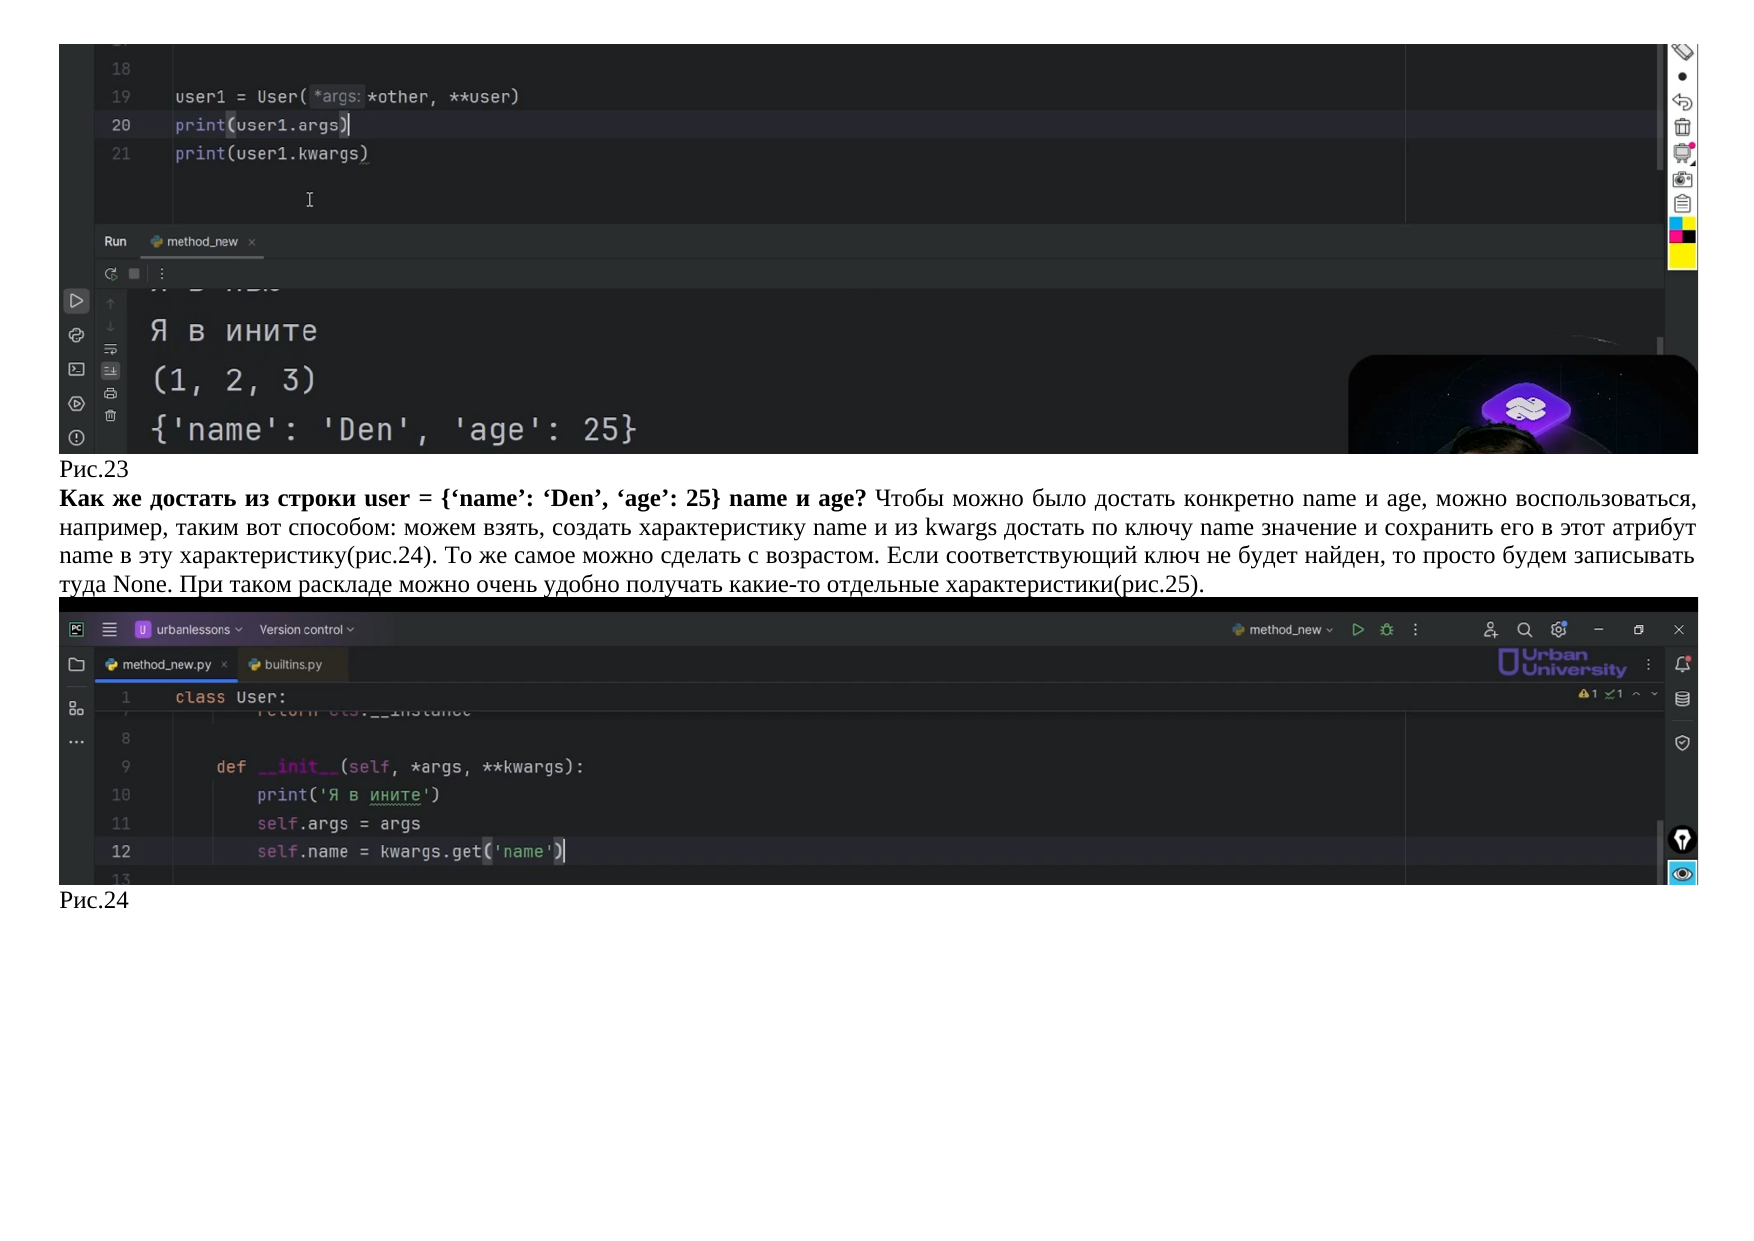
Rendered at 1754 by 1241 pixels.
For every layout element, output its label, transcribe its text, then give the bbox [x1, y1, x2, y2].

picture [59, 44, 1699, 454]
text Рис.24 [59, 885, 1698, 914]
text Как же достать из строки user = {‘name’: ‘Den’, ‘age’: 25} name и age? Чтобы можно было достать конкретно name и age, можно воспользоваться, например, таким вот способом: можем взять, создать характеристику name и из kwargs достать по ключу name значение и сохранить его в этот атрибут name в эту характеристику(рис.24). То же самое можно сделать с возрастом. Если соответствующий ключ не будет найден, то просто будем записывать туда None. При таком раскладе можно очень удобно получать какие-то отдельные характеристики(рис.25). [59, 483, 1698, 597]
text Рис.23 [59, 454, 1698, 483]
picture [59, 597, 1699, 885]
